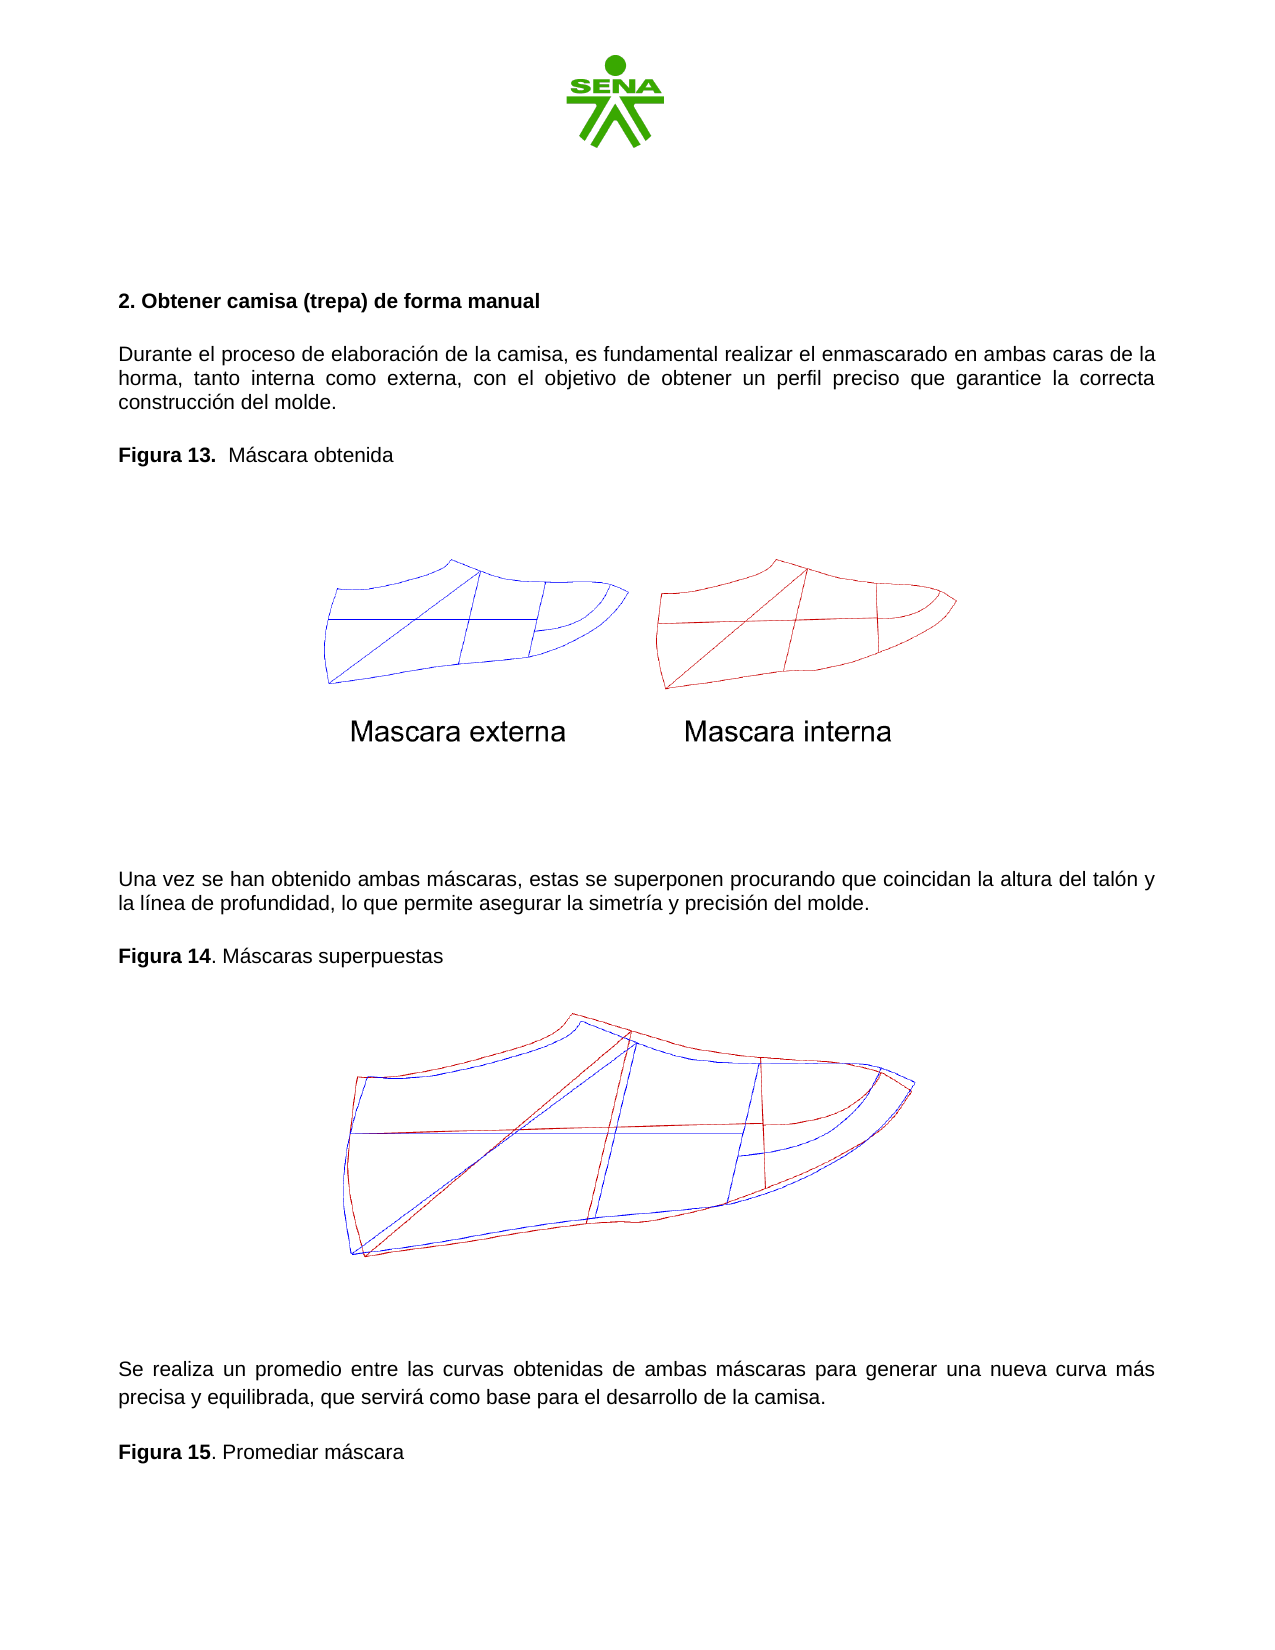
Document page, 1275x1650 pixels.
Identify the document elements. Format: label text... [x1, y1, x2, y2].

picture [317, 549, 958, 756]
picture [566, 55, 664, 148]
picture [332, 996, 943, 1275]
text Figura 13. Máscara obtenida [118, 443, 1157, 467]
text Figura 14. Máscaras superpuestas [118, 944, 1157, 968]
text 2. Obtener camisa (trepa) de forma manual [118, 289, 1157, 313]
text Una vez se han obtenido ambas máscaras, estas se superponen procurando que coincidan la altura del talón y la línea de profundidad, lo que permite asegurar la simetría y precisión del molde. [118, 867, 1157, 914]
text Figura 15. Promediar máscara [118, 1440, 1157, 1464]
text Durante el proceso de elaboración de la camisa, es fundamental realizar el enmascarado en ambas caras de la horma, tanto interna como externa, con el objetivo de obtener un perfil preciso que garantice la correcta construcción del molde. [118, 342, 1157, 414]
text Se realiza un promedio entre las curvas obtenidas de ambas máscaras para generar una nueva curva más precisa y equilibrada, que servirá como base para el desarrollo de la camisa. [118, 1357, 1157, 1409]
